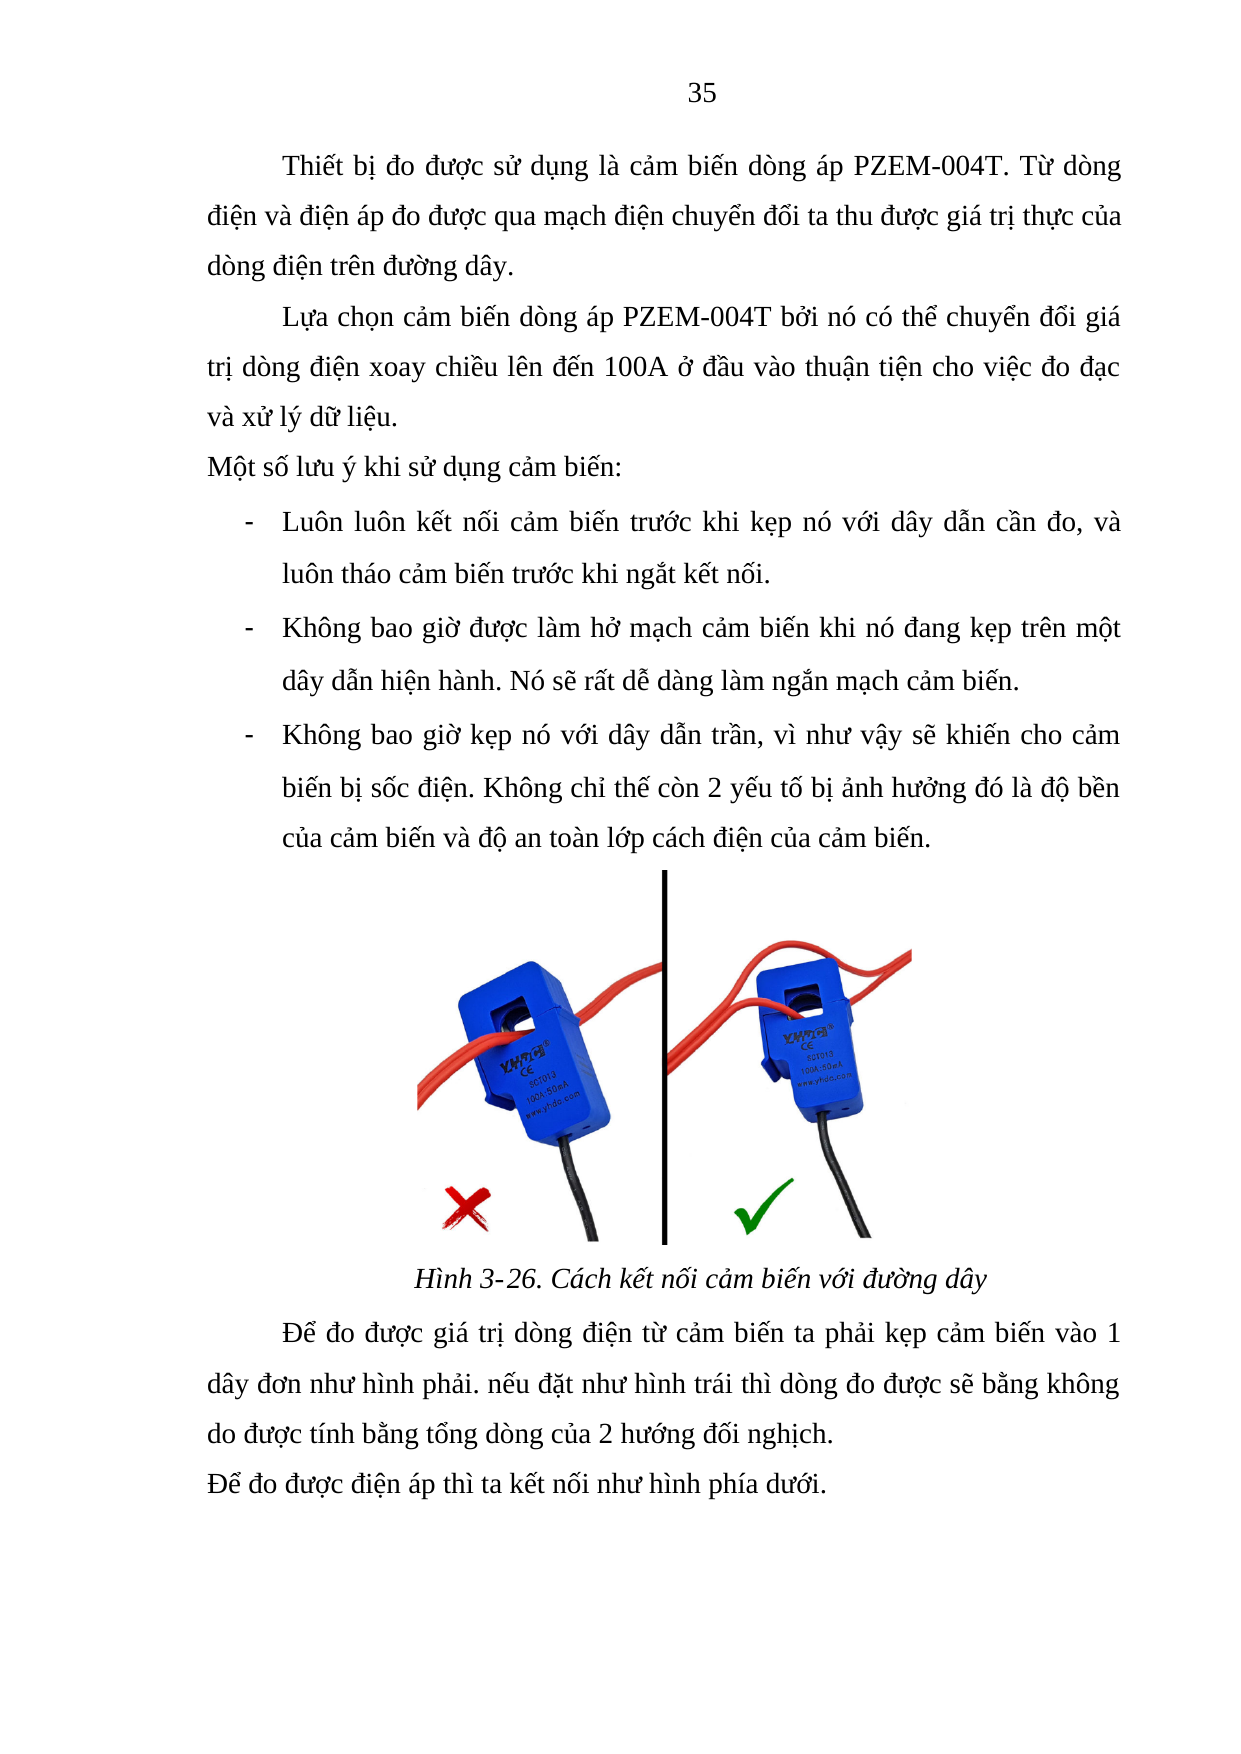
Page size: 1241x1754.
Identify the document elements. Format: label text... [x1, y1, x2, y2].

text Một số lưu ý khi sử dụng cảm biến: [207, 449, 1122, 483]
list Không bao giờ kẹp nó với dây dẫn trần, vì như vậy sẽ khiến cho cảm biến bị sốc điện. Không chỉ thế còn 2 yếu tố bị ảnh hưởng đó là độ bền của cảm biến và độ an toàn lớp cách điện của cảm biến. [244, 713, 1122, 854]
text Để đo được điện áp thì ta kết nối như hình phía dưới. [207, 1466, 1122, 1500]
picture [417, 870, 912, 1245]
text Thiết bị đo được sử dụng là cảm biến dòng áp PZEM-004T. Từ dòng điện và điện áp đo được qua mạch điện chuyển đổi ta thu được giá trị thực của dòng điện trên đường dây. [207, 148, 1122, 282]
text Lựa chọn cảm biến dòng áp PZEM-004T bởi nó có thể chuyển đổi giá trị dòng điện xoay chiều lên đến 100A ở đầu vào thuận tiện cho việc đo đạc và xử lý dữ liệu. [207, 299, 1122, 433]
text Để đo được giá trị dòng điện từ cảm biến ta phải kẹp cảm biến vào 1 dây đơn như hình phải. nếu đặt như hình trái thì dòng đo được sẽ bằng không do được tính bằng tổng dòng của 2 hướng đối nghịch. [207, 1315, 1122, 1449]
text Hình -. Cách kết nối cảm biến với đường dây [207, 1261, 1122, 1294]
list Không bao giờ được làm hở mạch cảm biến khi nó đang kẹp trên một dây dẫn hiện hành. Nó sẽ rất dễ dàng làm ngắn mạch cảm biến. [244, 607, 1122, 697]
list Luôn luôn kết nối cảm biến trước khi kẹp nó với dây dẫn cần đo, và luôn tháo cảm biến trước khi ngắt kết nối. [244, 500, 1122, 590]
